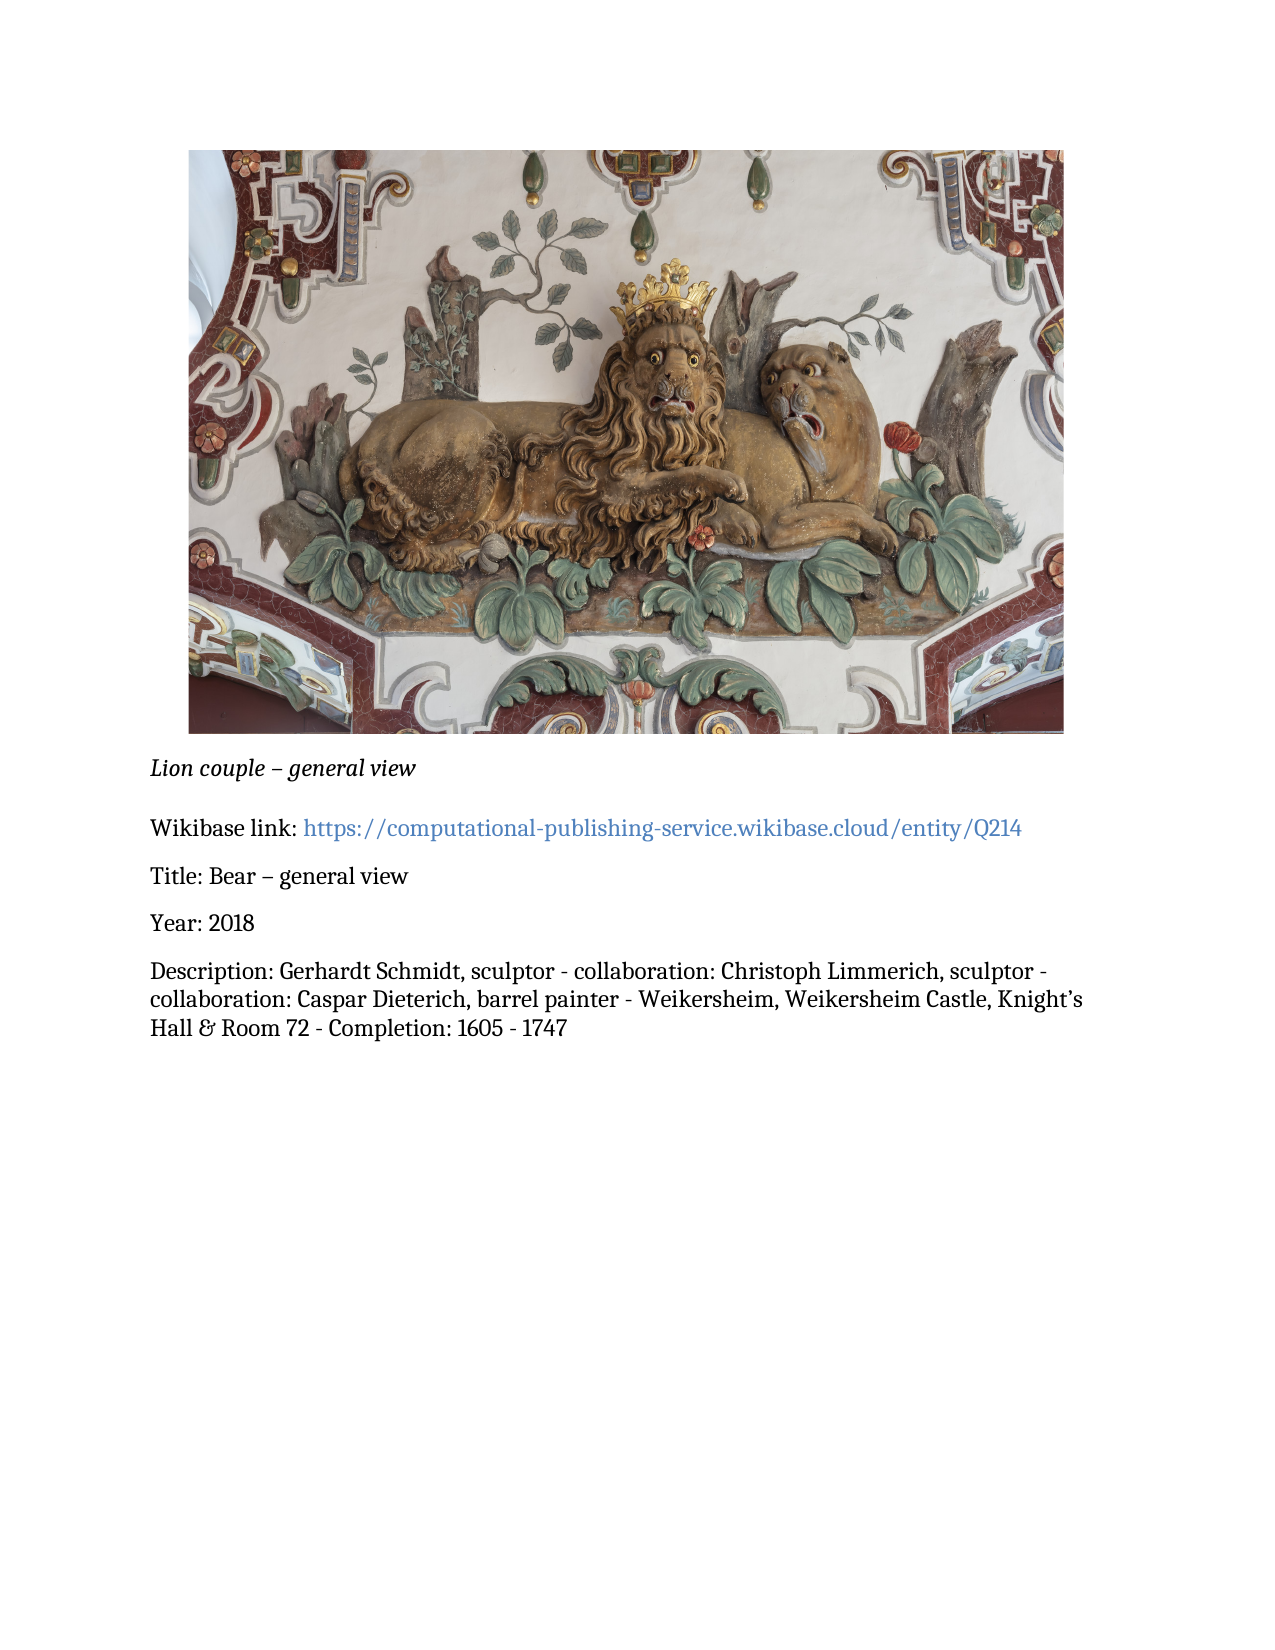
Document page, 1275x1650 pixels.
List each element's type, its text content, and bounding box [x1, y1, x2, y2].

table_header Lion couple – general view [139, 150, 1114, 795]
text Year: 2018 [150, 909, 1125, 938]
text Wikibase link: https://computational-publishing-service.wikibase.cloud/entity/Q214 [150, 814, 1125, 843]
picture [188, 150, 1064, 734]
text Title: Bear – general view [150, 862, 1125, 890]
text Description: Gerhardt Schmidt, sculptor - collaboration: Christoph Limmerich, sculptor - collaboration: Caspar Dieterich, barrel painter - Weikersheim, Weikersheim Castle, Knight’s Hall & Room 72 - Completion: 1605 - 1747 [150, 957, 1125, 1043]
